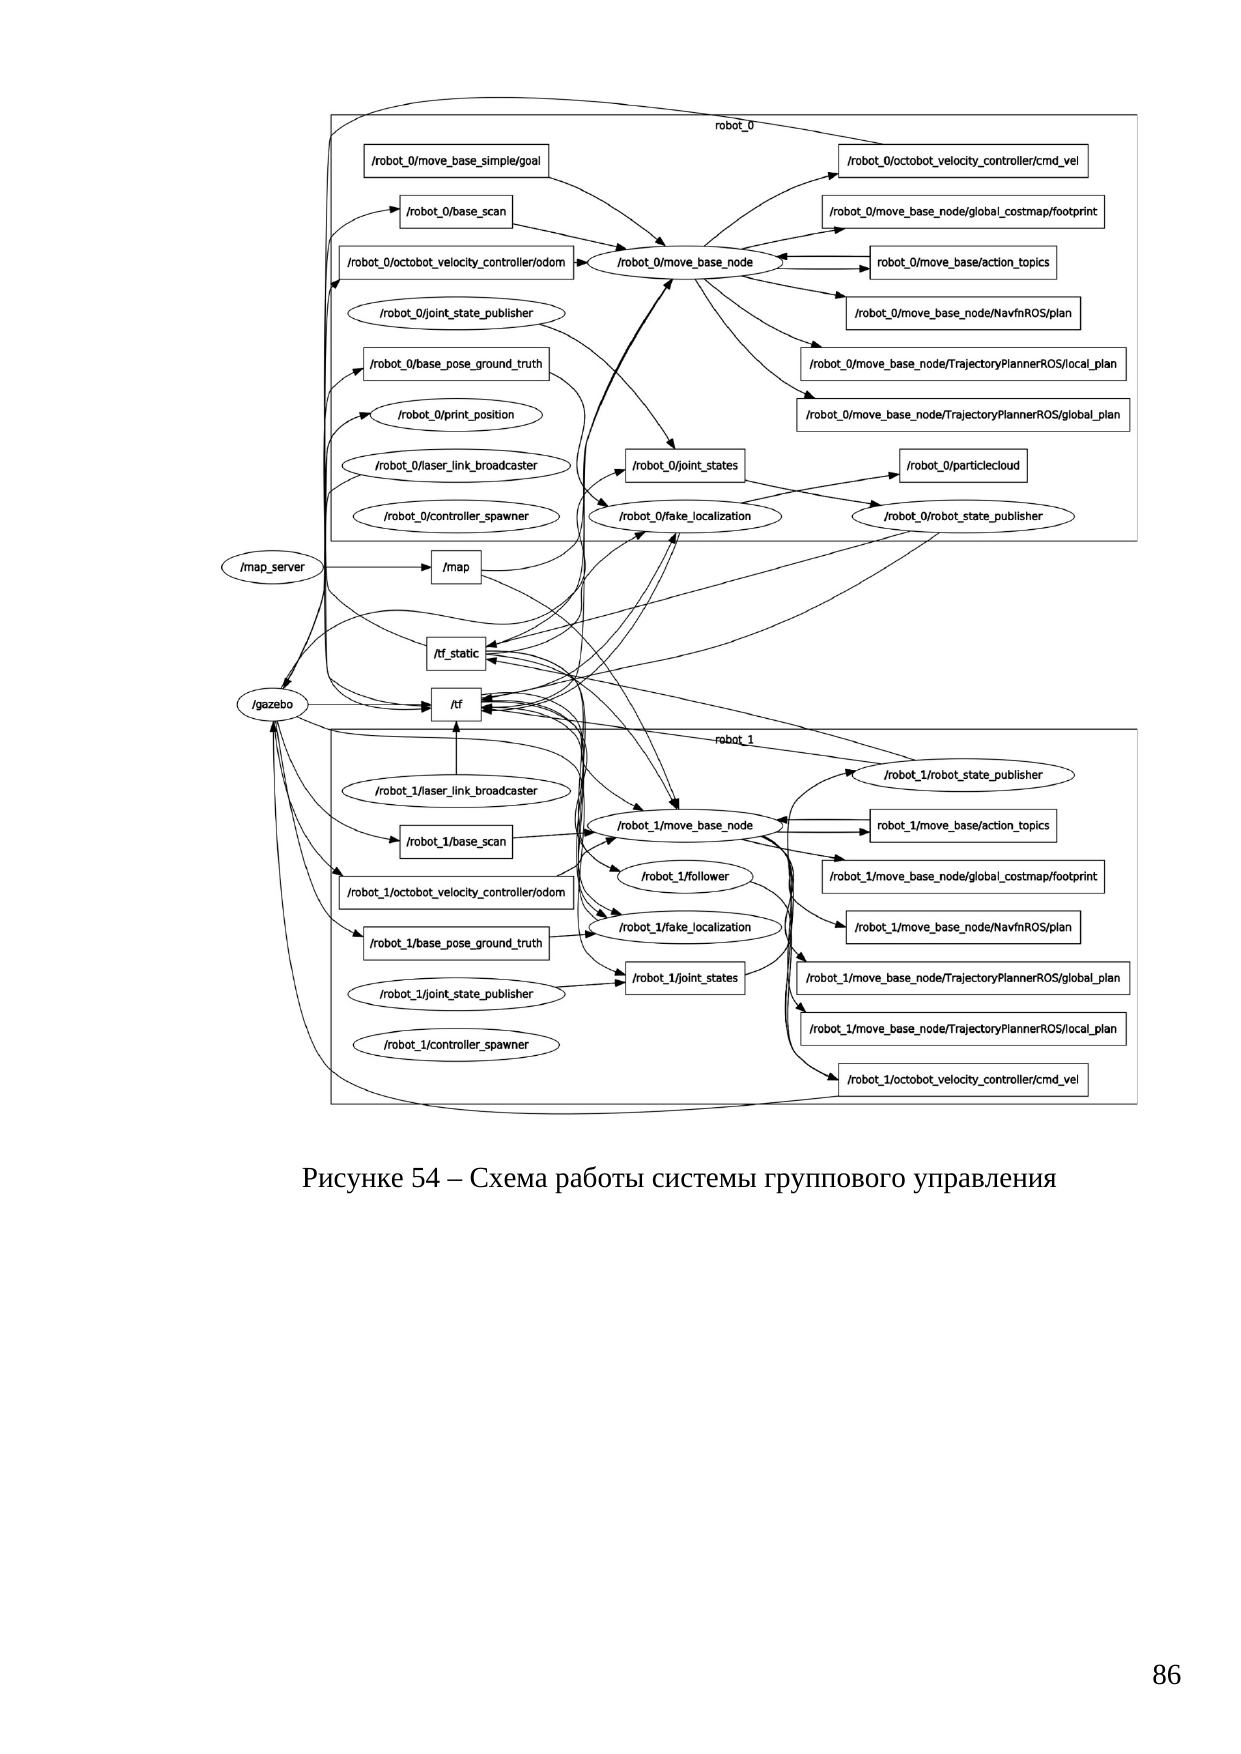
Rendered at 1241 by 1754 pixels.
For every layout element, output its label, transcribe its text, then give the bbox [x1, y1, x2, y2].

text Рисунке 54 – Схема работы системы группового управления [177, 1160, 1181, 1194]
picture [221, 88, 1138, 1119]
